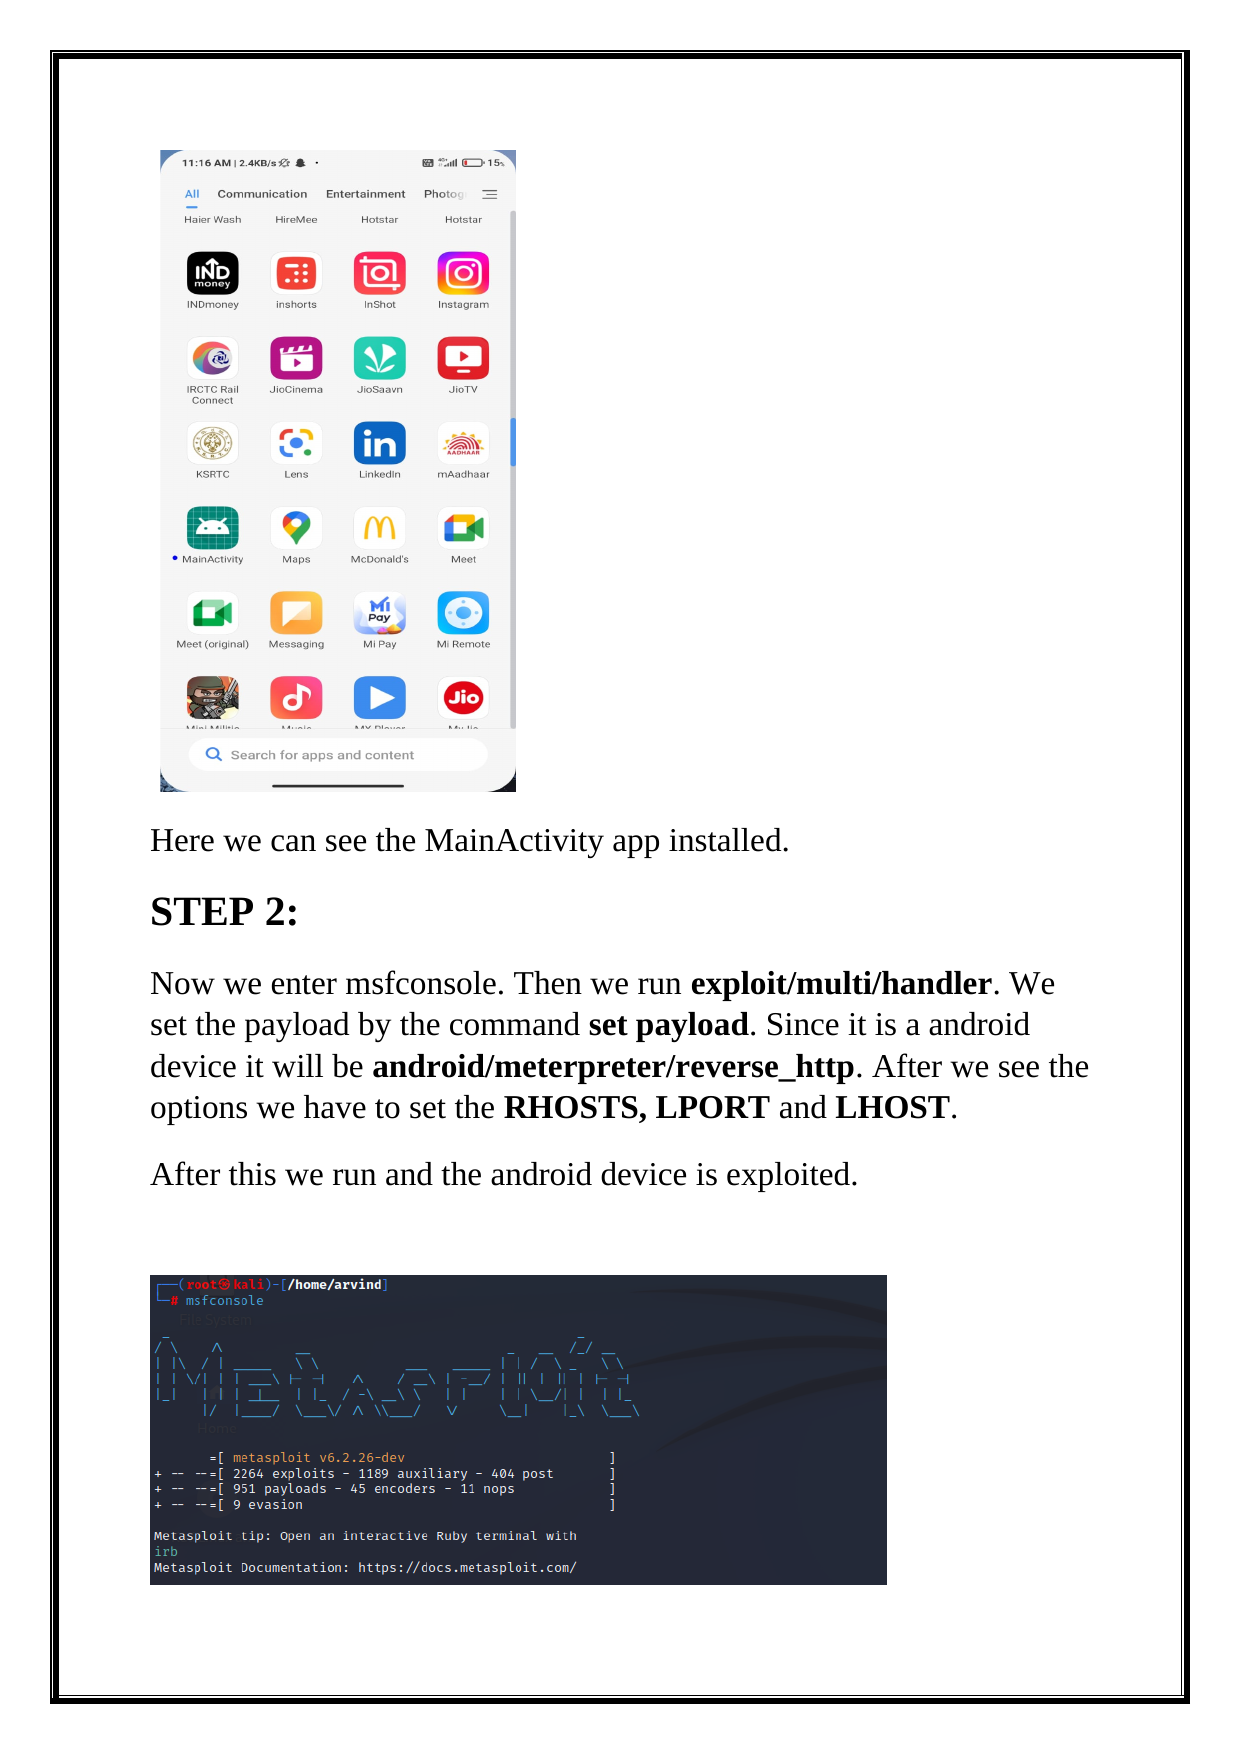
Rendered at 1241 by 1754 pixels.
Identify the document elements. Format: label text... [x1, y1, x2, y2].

picture [150, 1275, 887, 1585]
text After this we run and the android device is exploited. [150, 1154, 1090, 1192]
text STEP 2: [150, 887, 1090, 934]
picture [160, 150, 516, 792]
text Here we can see the MainActivity app installed. [150, 820, 1090, 859]
text Now we enter msfconsole. Then we run exploit/multi/handler. We set the payload by the command set payload. Since it is a android device it will be android/meterpreter/reverse_http. After we see the options we have to set the RHOSTS, LPORT and LHOST. [150, 963, 1090, 1126]
